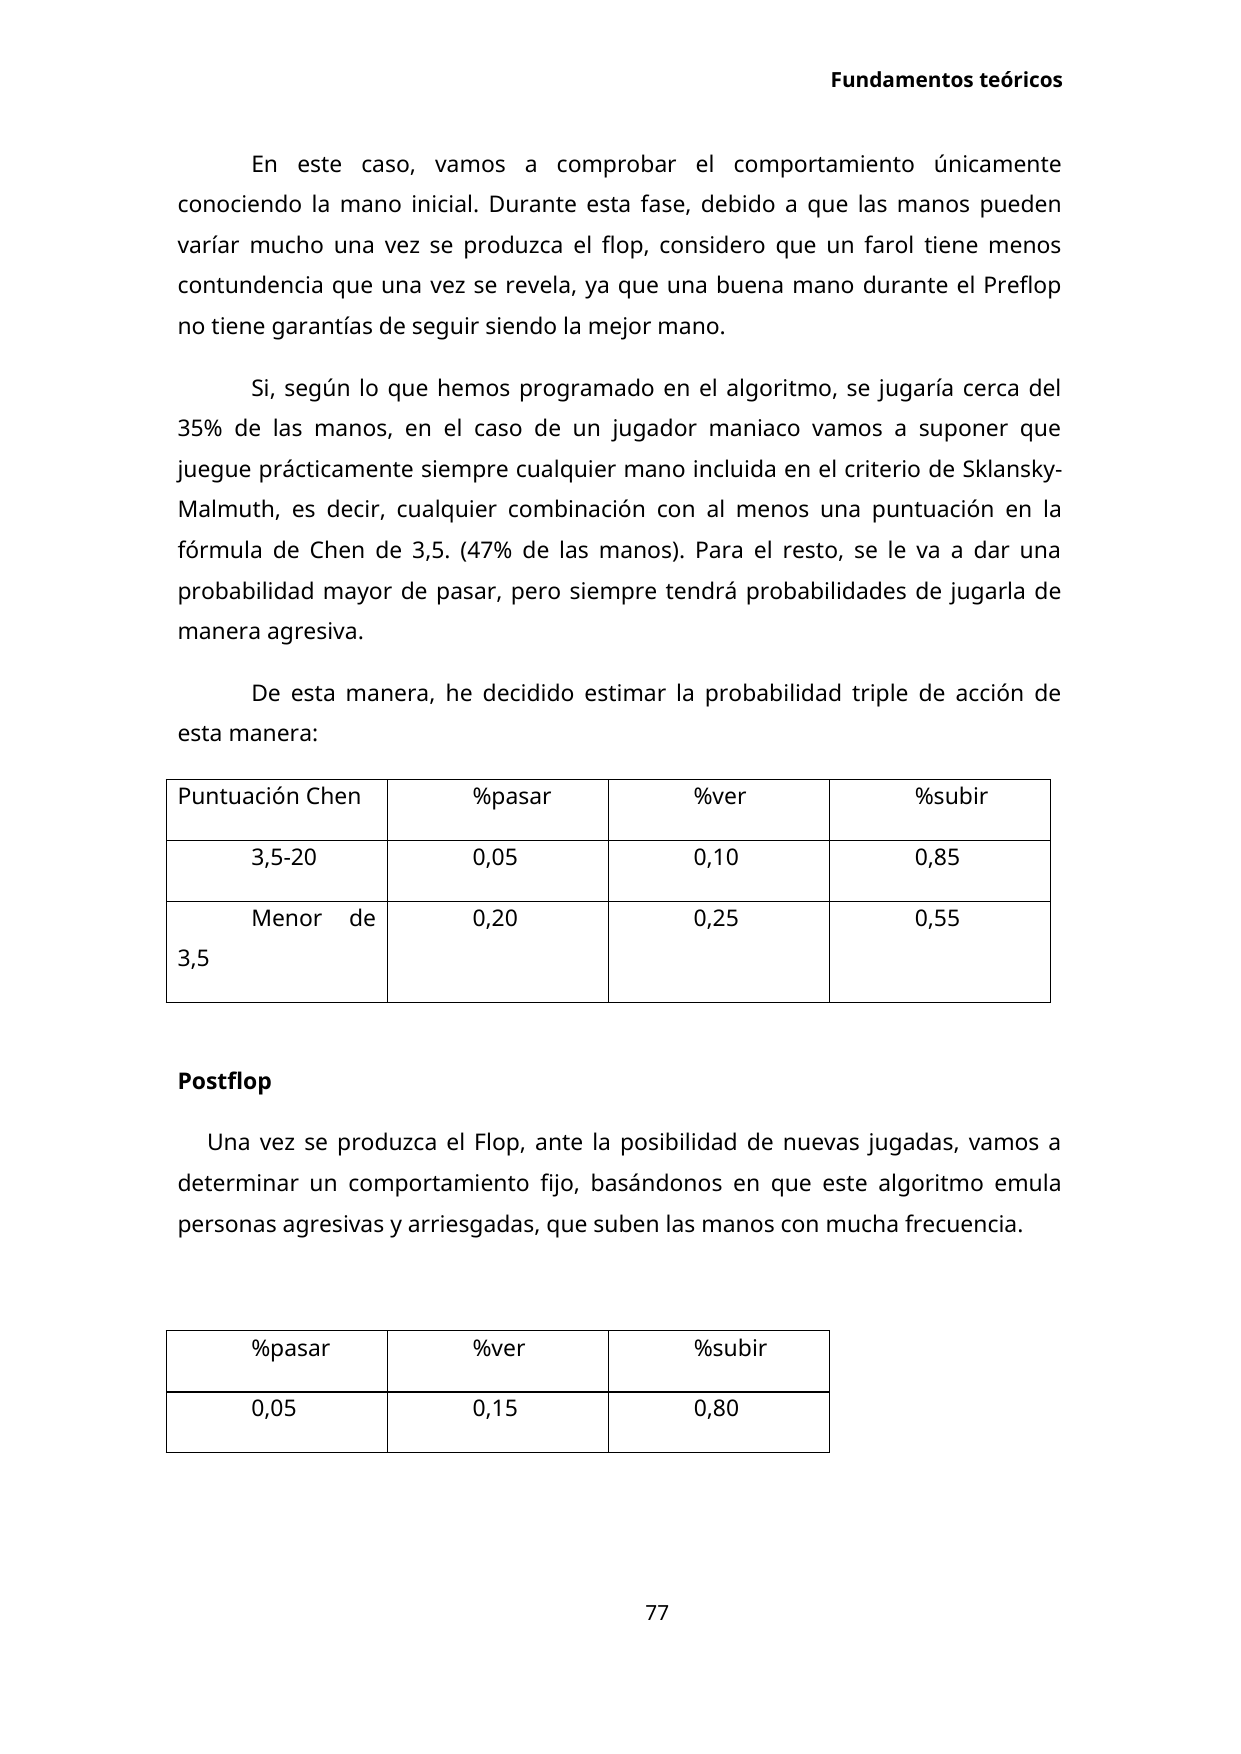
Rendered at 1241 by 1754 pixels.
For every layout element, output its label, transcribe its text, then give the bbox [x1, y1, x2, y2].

table_cell 0,05 [388, 841, 608, 901]
table_cell Menor de 3,5 [167, 902, 387, 1002]
table_header %ver [388, 1331, 608, 1391]
text En este caso, vamos a comprobar el comportamiento únicamente conociendo la mano inicial. Durante esta fase, debido a que las manos pueden varíar mucho una vez se produzca el flop, considero que un farol tiene menos contundencia que una vez se revela, ya que una buena mano durante el Preflop no tiene garantías de seguir siendo la mejor mano. [177, 148, 1063, 341]
table_cell 3,5-20 [167, 841, 387, 901]
table_header %pasar [167, 1331, 387, 1391]
table_header %ver [609, 780, 829, 840]
table_cell 0,15 [388, 1393, 608, 1452]
table_cell 0,80 [609, 1393, 829, 1452]
table_cell 0,85 [830, 841, 1050, 901]
table_cell 0,55 [830, 902, 1050, 1002]
text Postflop [177, 1065, 1063, 1096]
table_cell 0,25 [609, 902, 829, 1002]
text De esta manera, he decidido estimar la probabilidad triple de acción de esta manera: [177, 677, 1063, 749]
table_header %subir [830, 780, 1050, 840]
table_header Puntuación Chen [167, 780, 387, 840]
table_cell 0,05 [167, 1393, 387, 1452]
text Si, según lo que hemos programado en el algoritmo, se jugaría cerca del 35% de las manos, en el caso de un jugador maniaco vamos a suponer que juegue prácticamente siempre cualquier mano incluida en el criterio de Sklansky-Malmuth, es decir, cualquier combinación con al menos una puntuación en la fórmula de Chen de 3,5. (47% de las manos). Para el resto, se le va a dar una probabilidad mayor de pasar, pero siempre tendrá probabilidades de jugarla de manera agresiva. [177, 372, 1063, 647]
text Una vez se produzca el Flop, ante la posibilidad de nuevas jugadas, vamos a determinar un comportamiento fijo, basándonos en que este algoritmo emula personas agresivas y arriesgadas, que suben las manos con mucha frecuencia. [177, 1126, 1063, 1239]
table_header %pasar [388, 780, 608, 840]
table_header %subir [609, 1331, 829, 1391]
table_cell 0,20 [388, 902, 608, 1002]
table_cell 0,10 [609, 841, 829, 901]
